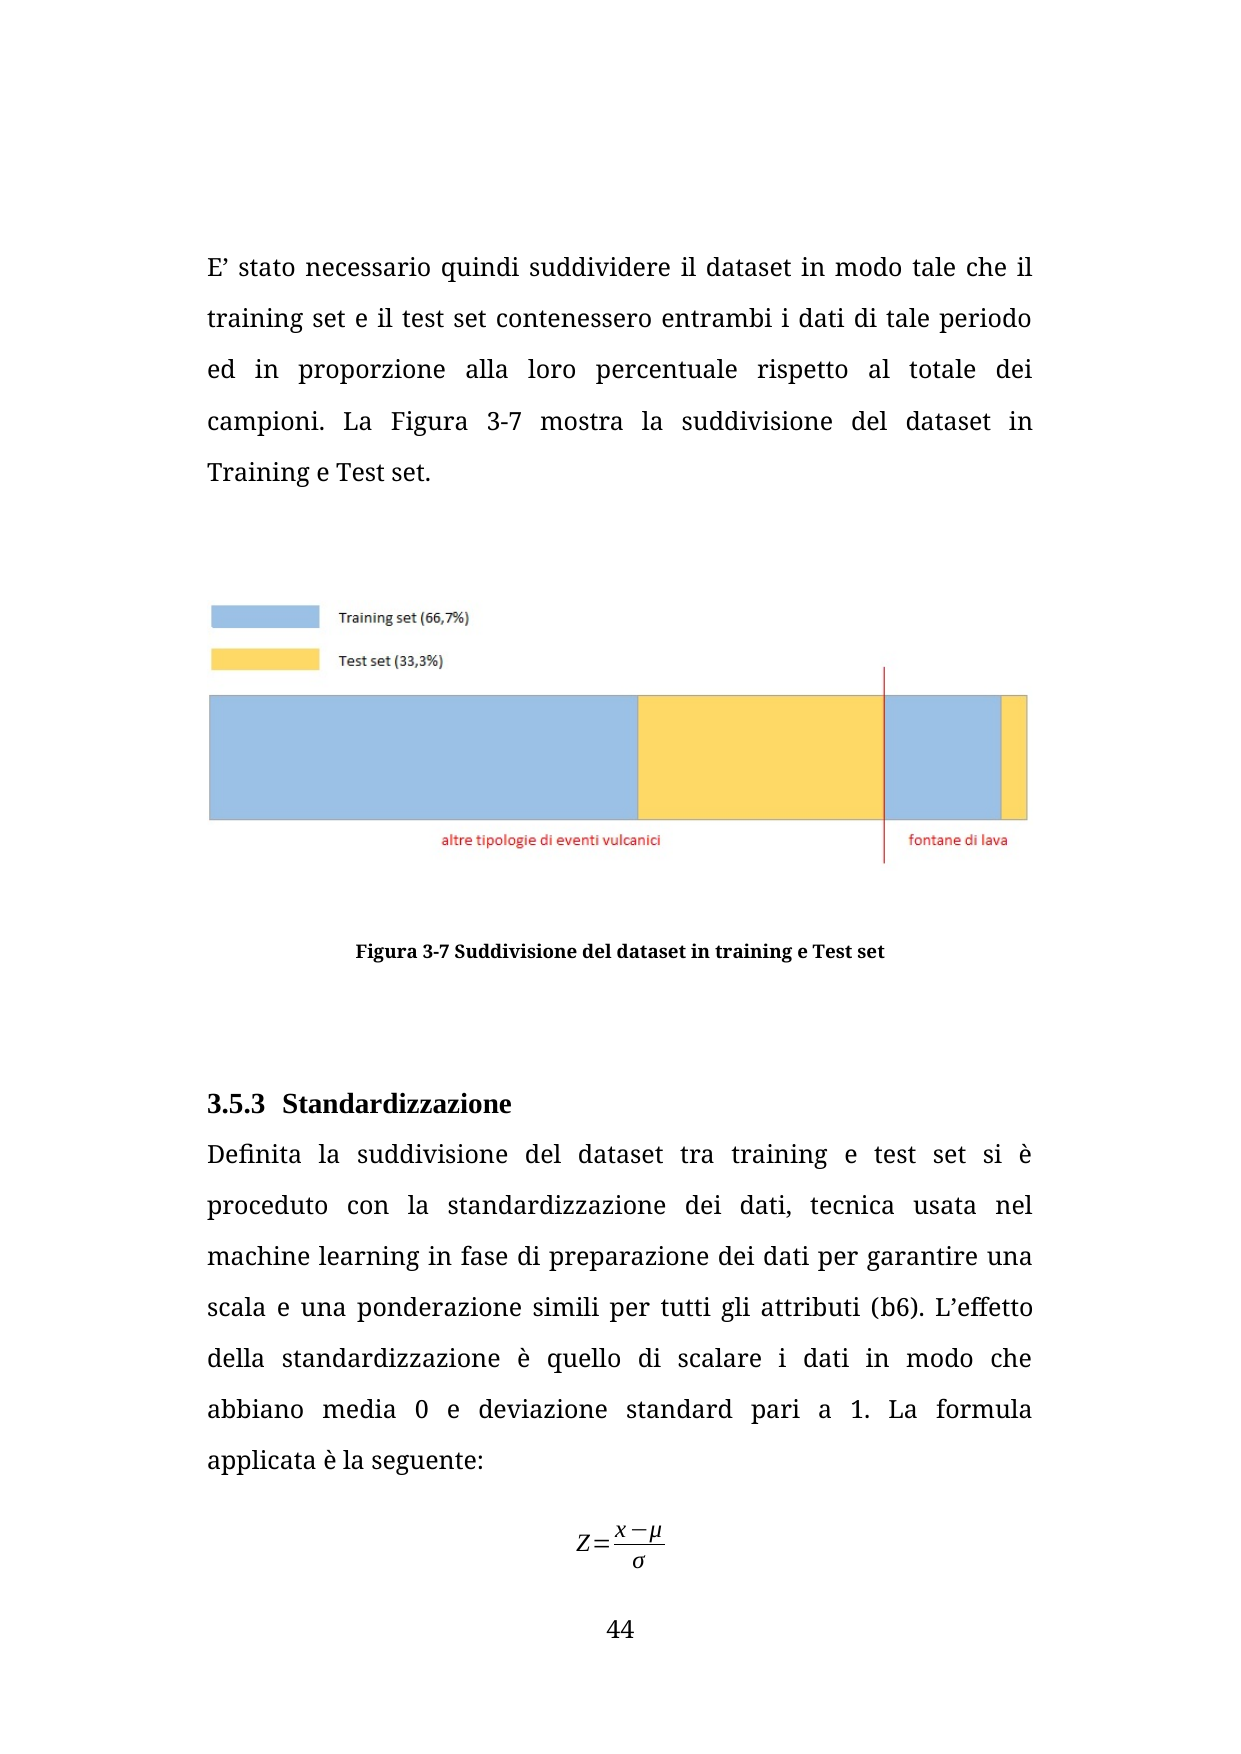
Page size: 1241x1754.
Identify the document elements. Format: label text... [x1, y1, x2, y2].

subtitle Standardizzazione [207, 1086, 1033, 1120]
text Definita la suddivisione del dataset tra training e test set si è proceduto con la standardizzazione dei dati, tecnica usata nel machine learning in fase di preparazione dei dati per garantire una scala e una ponderazione simili per tutti gli attributi (b6). L’effetto della standardizzazione è quello di scalare i dati in modo che abbiano media 0 e deviazione standard pari a 1. La formula applicata è la seguente: [207, 1137, 1033, 1477]
picture [206, 600, 1034, 871]
